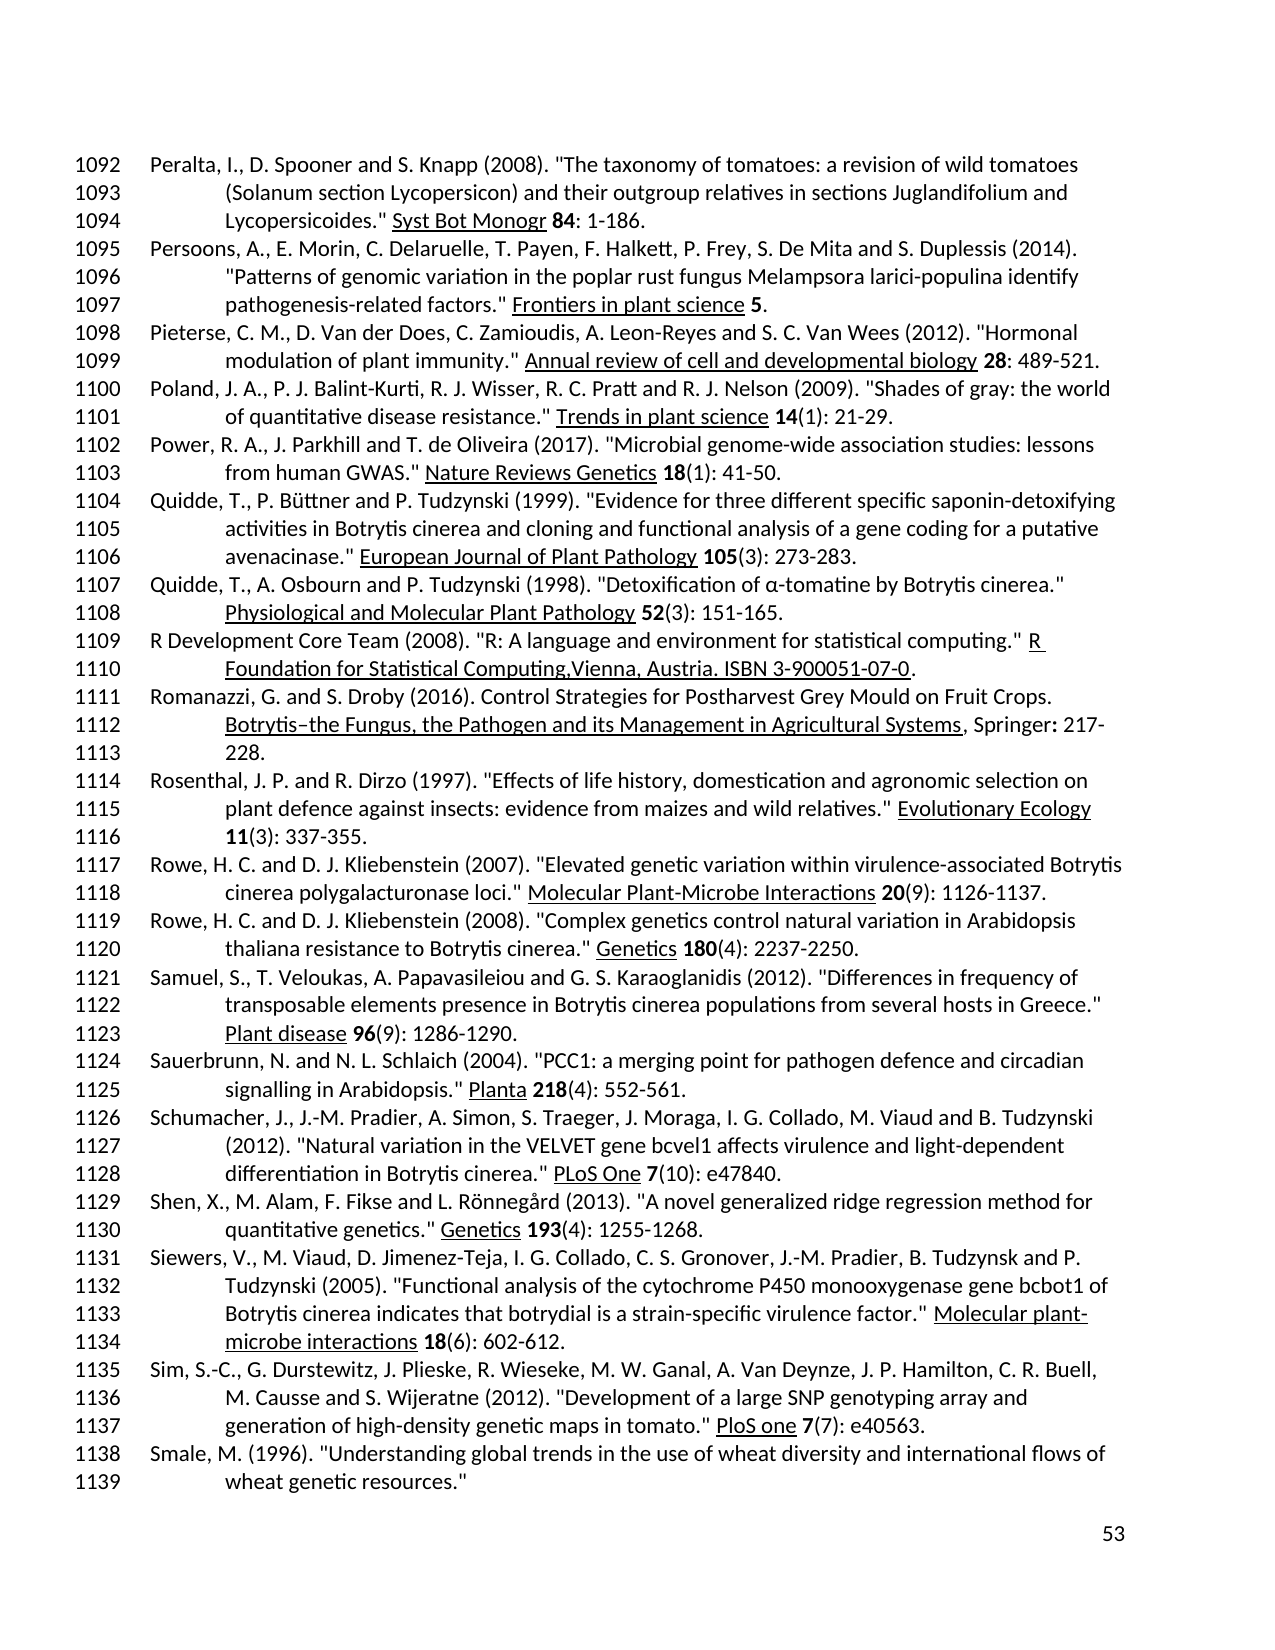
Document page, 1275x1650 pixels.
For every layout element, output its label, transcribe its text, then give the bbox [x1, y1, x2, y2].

text Rowe, H. C. and D. J. Kliebenstein (2007). "Elevated genetic variation within virulence-associated Botrytis cinerea polygalacturonase loci." Molecular Plant-Microbe Interactions 20(9): 1126-1137. [150, 851, 1125, 907]
text Romanazzi, G. and S. Droby (2016). Control Strategies for Postharvest Grey Mould on Fruit Crops. Botrytis–the Fungus, the Pathogen and its Management in Agricultural Systems, Springer: 217-228. [150, 682, 1125, 766]
text Quidde, T., A. Osbourn and P. Tudzynski (1998). "Detoxification of α-tomatine by Botrytis cinerea." Physiological and Molecular Plant Pathology 52(3): 151-165. [150, 570, 1125, 626]
text Poland, J. A., P. J. Balint-Kurti, R. J. Wisser, R. C. Pratt and R. J. Nelson (2009). "Shades of gray: the world of quantitative disease resistance." Trends in plant science 14(1): 21-29. [150, 374, 1125, 430]
text Schumacher, J., J.-M. Pradier, A. Simon, S. Traeger, J. Moraga, I. G. Collado, M. Viaud and B. Tudzynski (2012). "Natural variation in the VELVET gene bcvel1 affects virulence and light-dependent differentiation in Botrytis cinerea." PLoS One 7(10): e47840. [150, 1103, 1125, 1187]
text Pieterse, C. M., D. Van der Does, C. Zamioudis, A. Leon-Reyes and S. C. Van Wees (2012). "Hormonal modulation of plant immunity." Annual review of cell and developmental biology 28: 489-521. [150, 318, 1125, 374]
text Rosenthal, J. P. and R. Dirzo (1997). "Effects of life history, domestication and agronomic selection on plant defence against insects: evidence from maizes and wild relatives." Evolutionary Ecology 11(3): 337-355. [150, 766, 1125, 851]
text Samuel, S., T. Veloukas, A. Papavasileiou and G. S. Karaoglanidis (2012). "Differences in frequency of transposable elements presence in Botrytis cinerea populations from several hosts in Greece." Plant disease 96(9): 1286-1290. [150, 963, 1125, 1047]
text Power, R. A., J. Parkhill and T. de Oliveira (2017). "Microbial genome-wide association studies: lessons from human GWAS." Nature Reviews Genetics 18(1): 41-50. [150, 430, 1125, 486]
text Persoons, A., E. Morin, C. Delaruelle, T. Payen, F. Halkett, P. Frey, S. De Mita and S. Duplessis (2014). "Patterns of genomic variation in the poplar rust fungus Melampsora larici-populina identify pathogenesis-related factors." Frontiers in plant science 5. [150, 234, 1125, 318]
text Quidde, T., P. Büttner and P. Tudzynski (1999). "Evidence for three different specific saponin-detoxifying activities in Botrytis cinerea and cloning and functional analysis of a gene coding for a putative avenacinase." European Journal of Plant Pathology 105(3): 273-283. [150, 486, 1125, 570]
text R Development Core Team (2008). "R: A language and environment for statistical computing." R Foundation for Statistical Computing,Vienna, Austria. ISBN 3-900051-07-0. [150, 626, 1125, 682]
text Shen, X., M. Alam, F. Fikse and L. Rönnegård (2013). "A novel generalized ridge regression method for quantitative genetics." Genetics 193(4): 1255-1268. [150, 1187, 1125, 1243]
text Rowe, H. C. and D. J. Kliebenstein (2008). "Complex genetics control natural variation in Arabidopsis thaliana resistance to Botrytis cinerea." Genetics 180(4): 2237-2250. [150, 907, 1125, 963]
text Peralta, I., D. Spooner and S. Knapp (2008). "The taxonomy of tomatoes: a revision of wild tomatoes (Solanum section Lycopersicon) and their outgroup relatives in sections Juglandifolium and Lycopersicoides." Syst Bot Monogr 84: 1-186. [150, 150, 1125, 234]
text Sauerbrunn, N. and N. L. Schlaich (2004). "PCC1: a merging point for pathogen defence and circadian signalling in Arabidopsis." Planta 218(4): 552-561. [150, 1047, 1125, 1103]
text Smale, M. (1996). "Understanding global trends in the use of wheat diversity and international flows of wheat genetic resources." [150, 1439, 1125, 1495]
text Sim, S.-C., G. Durstewitz, J. Plieske, R. Wieseke, M. W. Ganal, A. Van Deynze, J. P. Hamilton, C. R. Buell, M. Causse and S. Wijeratne (2012). "Development of a large SNP genotyping array and generation of high-density genetic maps in tomato." PloS one 7(7): e40563. [150, 1355, 1125, 1439]
text Siewers, V., M. Viaud, D. Jimenez-Teja, I. G. Collado, C. S. Gronover, J.-M. Pradier, B. Tudzynsk and P. Tudzynski (2005). "Functional analysis of the cytochrome P450 monooxygenase gene bcbot1 of Botrytis cinerea indicates that botrydial is a strain-specific virulence factor." Molecular plant-microbe interactions 18(6): 602-612. [150, 1243, 1125, 1355]
